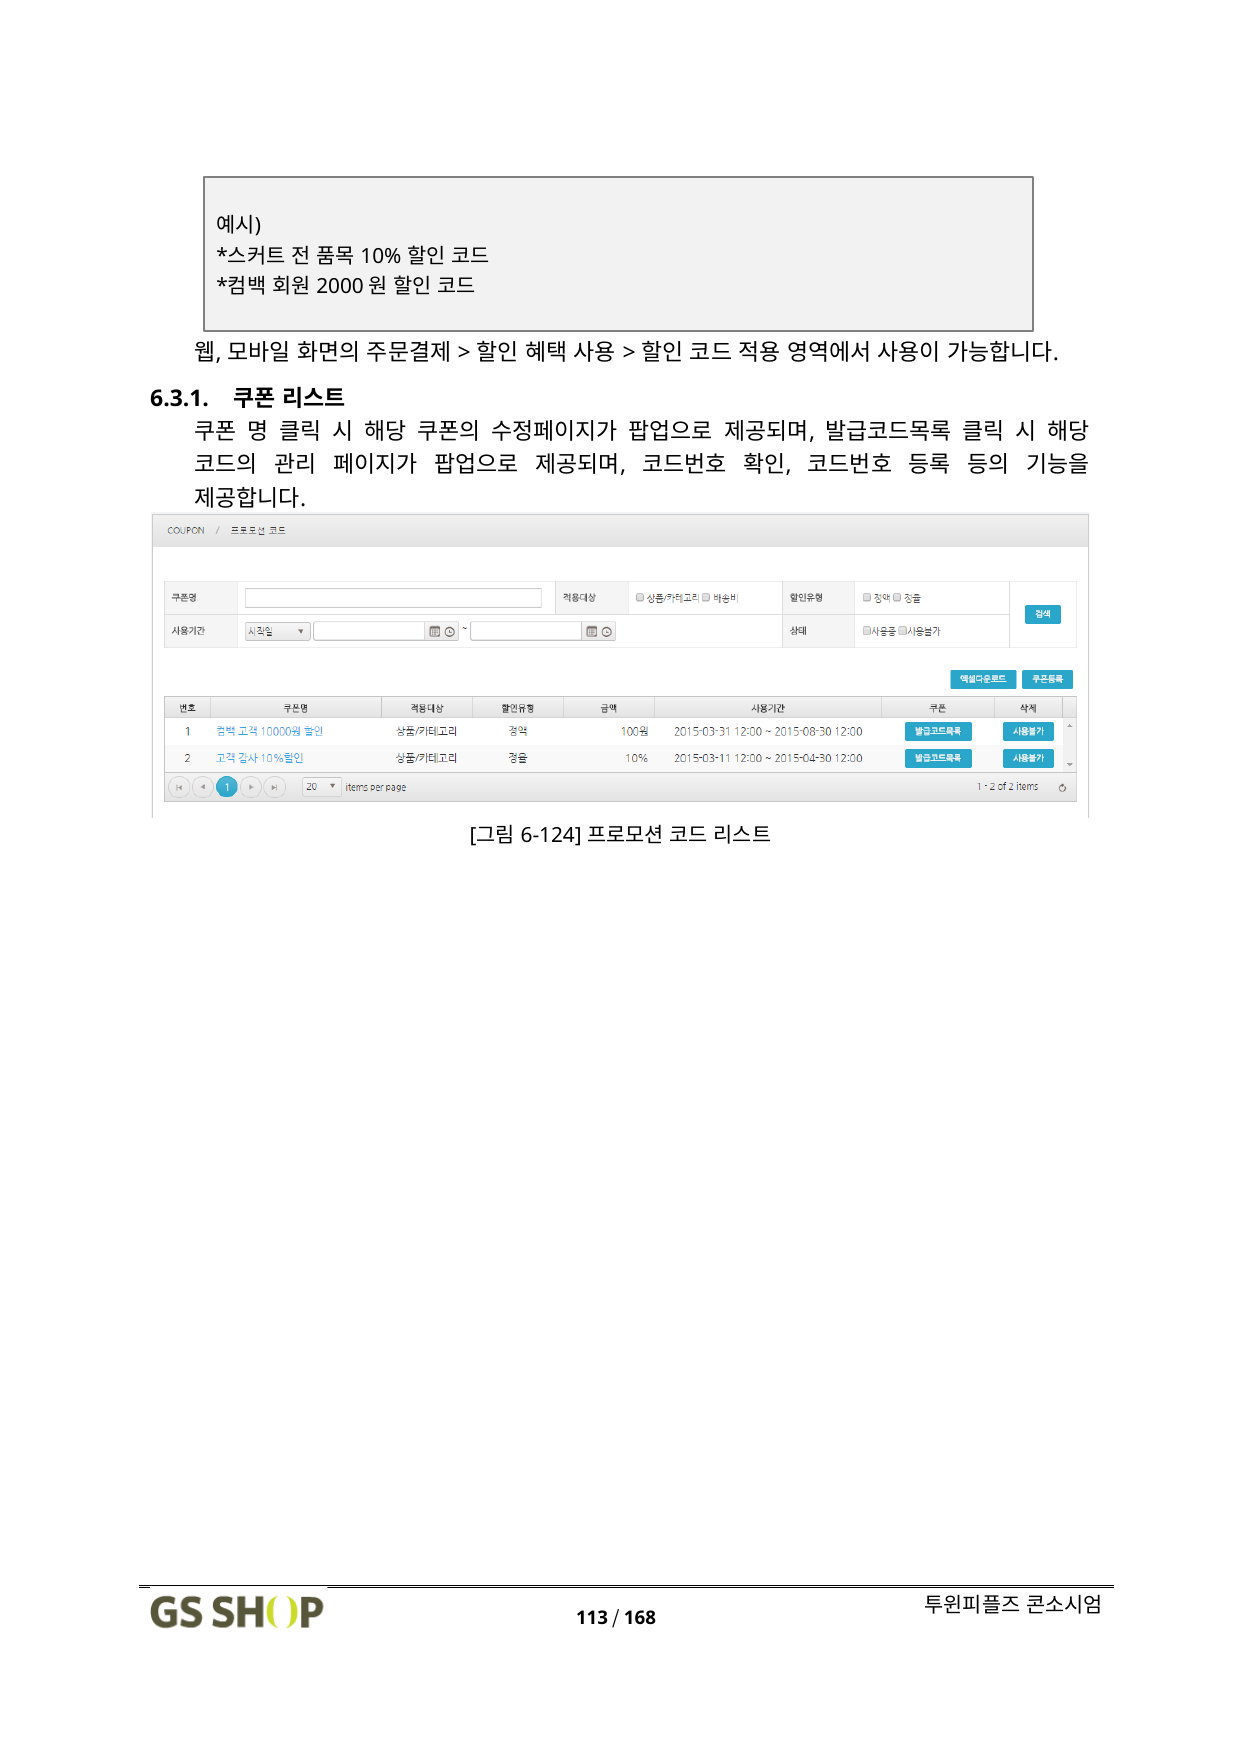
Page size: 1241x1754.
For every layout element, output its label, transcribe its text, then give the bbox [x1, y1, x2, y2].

text 쿠폰 명 클릭 시 해당 쿠폰의 수정페이지가 팝업으로 제공되며, 발급코드목록 클릭 시 해당 코드의 관리 페이지가 팝업으로 제공되며, 코드번호 확인, 코드번호 등록 등의 기능을 제공합니다. [194, 413, 1090, 512]
picture [151, 512, 1090, 818]
text 웹, 모바일 화면의 주문결제 > 할인 혜택 사용 > 할인 코드 적용 영역에서 사용이 가능합니다. [194, 333, 1090, 367]
picture [150, 1587, 328, 1631]
subtitle 쿠폰 리스트 [150, 379, 1067, 413]
